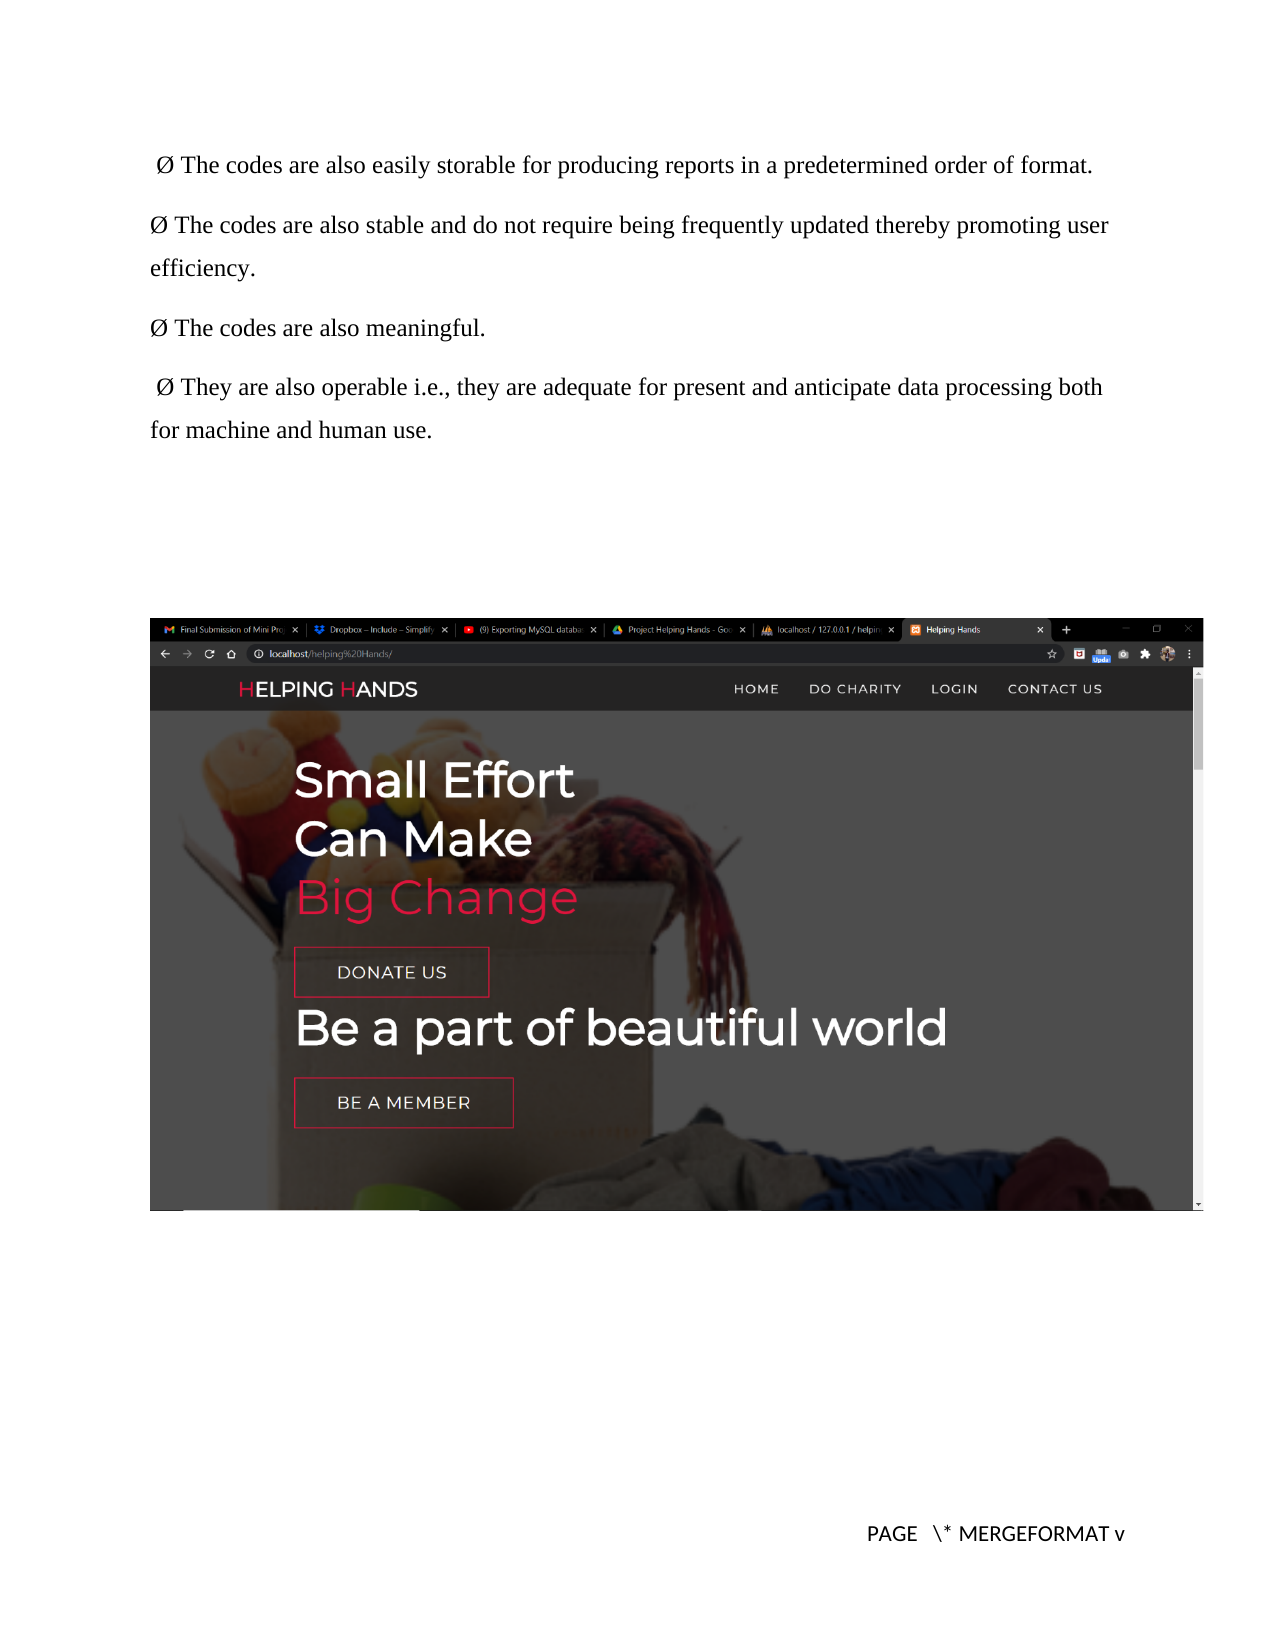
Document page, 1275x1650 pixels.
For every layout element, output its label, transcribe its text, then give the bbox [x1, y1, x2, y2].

text Ø They are also operable i.e., they are adequate for present and anticipate data processing both for machine and human use. [150, 372, 1125, 444]
text Ø The codes are also easily storable for producing reports in a predetermined order of format. [150, 150, 1125, 179]
picture [150, 618, 1204, 1211]
text Ø The codes are also meaningful. [150, 313, 1125, 341]
text Ø The codes are also stable and do not require being frequently updated thereby promoting user efficiency. [150, 210, 1125, 282]
